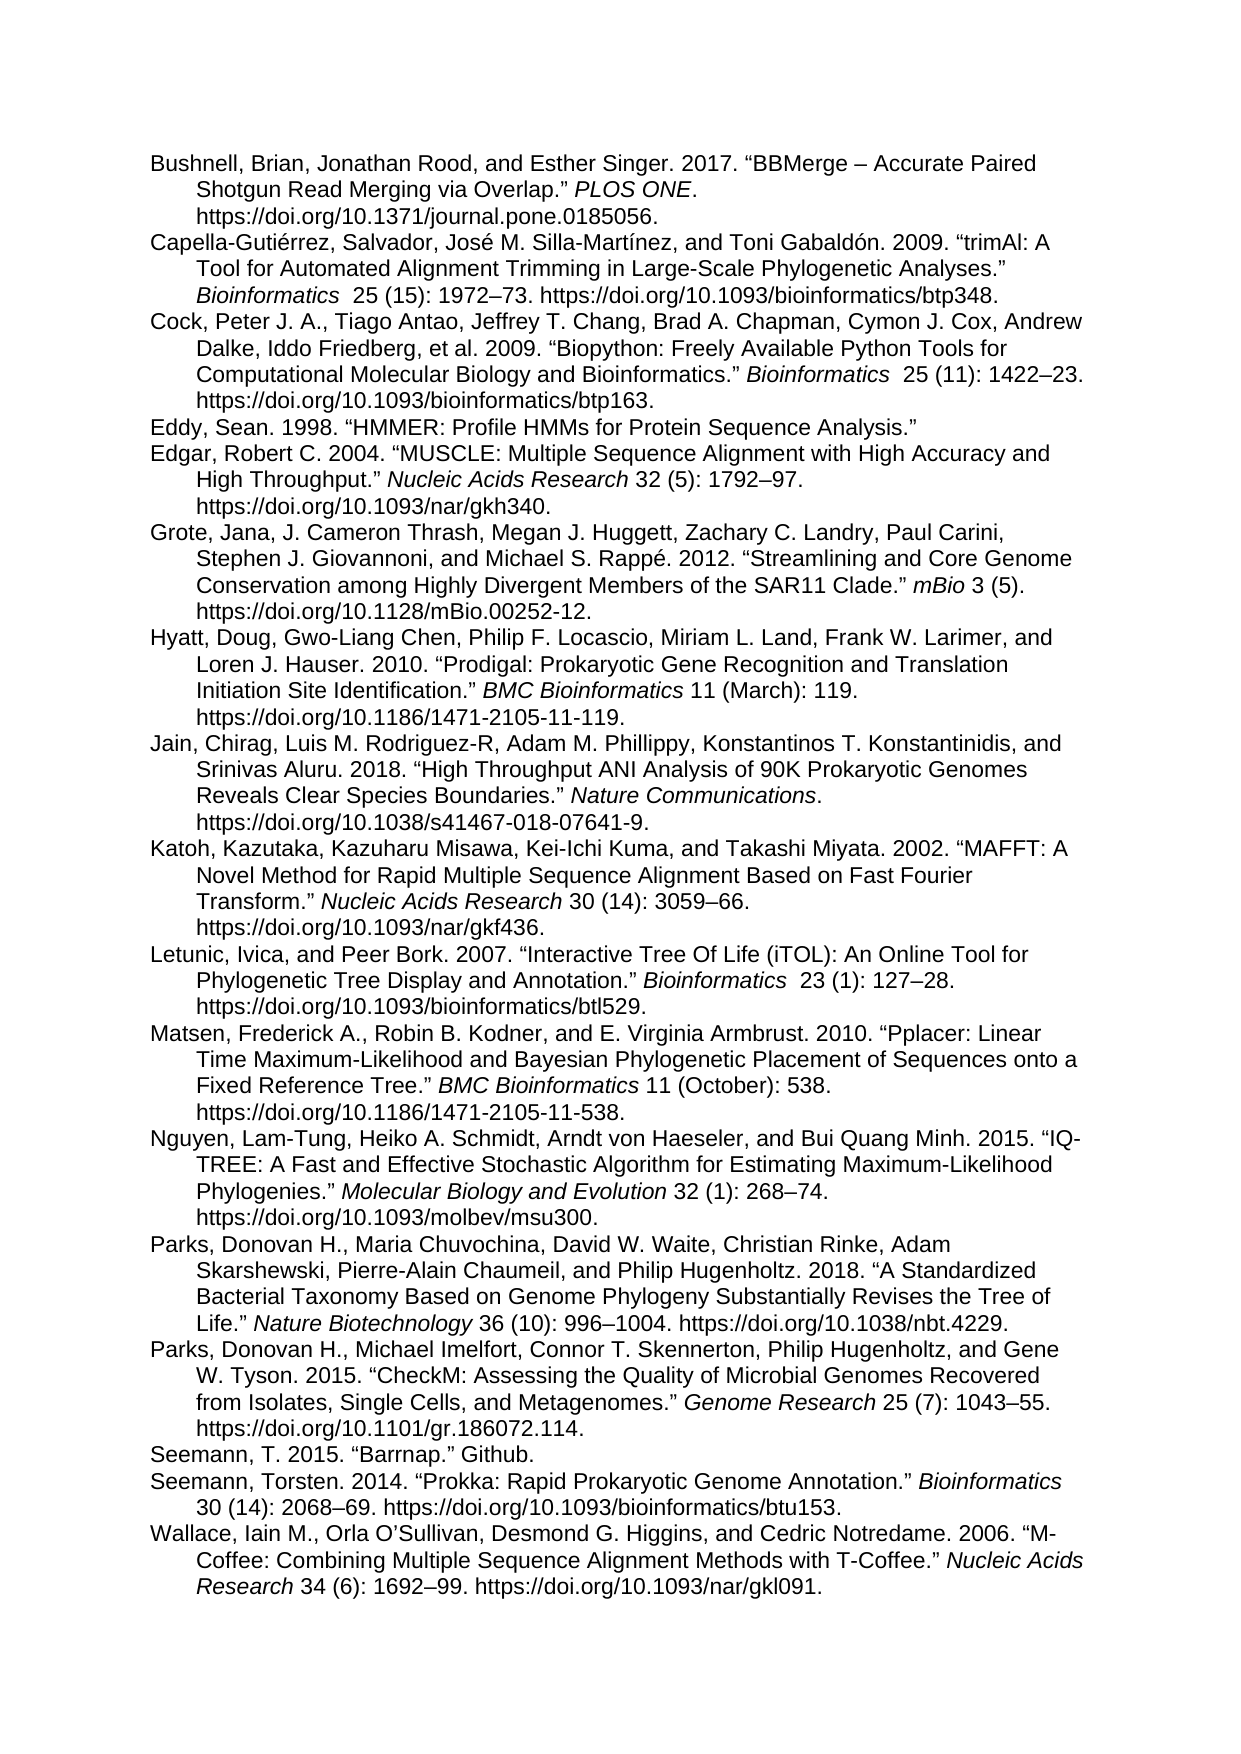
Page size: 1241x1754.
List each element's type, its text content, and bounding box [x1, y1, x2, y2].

text Katoh, Kazutaka, Kazuharu Misawa, Kei-Ichi Kuma, and Takashi Miyata. 2002. “MAFFT: A Novel Method for Rapid Multiple Sequence Alignment Based on Fast Fourier Transform.” Nucleic Acids Research 30 (14): 3059–66. https://doi.org/10.1093/nar/gkf436. [150, 835, 1090, 941]
text Edgar, Robert C. 2004. “MUSCLE: Multiple Sequence Alignment with High Accuracy and High Throughput.” Nucleic Acids Research 32 (5): 1792–97. https://doi.org/10.1093/nar/gkh340. [150, 440, 1090, 519]
text Matsen, Frederick A., Robin B. Kodner, and E. Virginia Armbrust. 2010. “Pplacer: Linear Time Maximum-Likelihood and Bayesian Phylogenetic Placement of Sequences onto a Fixed Reference Tree.” BMC Bioinformatics 11 (October): 538. https://doi.org/10.1186/1471-2105-11-538. [150, 1020, 1090, 1125]
text Hyatt, Doug, Gwo-Liang Chen, Philip F. Locascio, Miriam L. Land, Frank W. Larimer, and Loren J. Hauser. 2010. “Prodigal: Prokaryotic Gene Recognition and Translation Initiation Site Identification.” BMC Bioinformatics 11 (March): 119. https://doi.org/10.1186/1471-2105-11-119. [150, 624, 1090, 730]
text Parks, Donovan H., Michael Imelfort, Connor T. Skennerton, Philip Hugenholtz, and Gene W. Tyson. 2015. “CheckM: Assessing the Quality of Microbial Genomes Recovered from Isolates, Single Cells, and Metagenomes.” Genome Research 25 (7): 1043–55. https://doi.org/10.1101/gr.186072.114. [150, 1336, 1090, 1441]
text Seemann, Torsten. 2014. “Prokka: Rapid Prokaryotic Genome Annotation.” Bioinformatics 30 (14): 2068–69. https://doi.org/10.1093/bioinformatics/btu153. [150, 1468, 1090, 1520]
text Letunic, Ivica, and Peer Bork. 2007. “Interactive Tree Of Life (iTOL): An Online Tool for Phylogenetic Tree Display and Annotation.” Bioinformatics 23 (1): 127–28. https://doi.org/10.1093/bioinformatics/btl529. [150, 941, 1090, 1020]
text Seemann, T. 2015. “Barrnap.” Github. [150, 1441, 1090, 1468]
text Cock, Peter J. A., Tiago Antao, Jeffrey T. Chang, Brad A. Chapman, Cymon J. Cox, Andrew Dalke, Iddo Friedberg, et al. 2009. “Biopython: Freely Available Python Tools for Computational Molecular Biology and Bioinformatics.” Bioinformatics 25 (11): 1422–23. https://doi.org/10.1093/bioinformatics/btp163. [150, 308, 1090, 413]
text Grote, Jana, J. Cameron Thrash, Megan J. Huggett, Zachary C. Landry, Paul Carini, Stephen J. Giovannoni, and Michael S. Rappé. 2012. “Streamlining and Core Genome Conservation among Highly Divergent Members of the SAR11 Clade.” mBio 3 (5). https://doi.org/10.1128/mBio.00252-12. [150, 519, 1090, 624]
text Capella-Gutiérrez, Salvador, José M. Silla-Martínez, and Toni Gabaldón. 2009. “trimAl: A Tool for Automated Alignment Trimming in Large-Scale Phylogenetic Analyses.” Bioinformatics 25 (15): 1972–73. https://doi.org/10.1093/bioinformatics/btp348. [150, 229, 1090, 308]
text Bushnell, Brian, Jonathan Rood, and Esther Singer. 2017. “BBMerge – Accurate Paired Shotgun Read Merging via Overlap.” PLOS ONE. https://doi.org/10.1371/journal.pone.0185056. [150, 150, 1090, 229]
text Wallace, Iain M., Orla O’Sullivan, Desmond G. Higgins, and Cedric Notredame. 2006. “M-Coffee: Combining Multiple Sequence Alignment Methods with T-Coffee.” Nucleic Acids Research 34 (6): 1692–99. https://doi.org/10.1093/nar/gkl091. [150, 1520, 1090, 1599]
text Eddy, Sean. 1998. “HMMER: Profile HMMs for Protein Sequence Analysis.” [150, 413, 1090, 440]
text Parks, Donovan H., Maria Chuvochina, David W. Waite, Christian Rinke, Adam Skarshewski, Pierre-Alain Chaumeil, and Philip Hugenholtz. 2018. “A Standardized Bacterial Taxonomy Based on Genome Phylogeny Substantially Revises the Tree of Life.” Nature Biotechnology 36 (10): 996–1004. https://doi.org/10.1038/nbt.4229. [150, 1231, 1090, 1336]
text Jain, Chirag, Luis M. Rodriguez-R, Adam M. Phillippy, Konstantinos T. Konstantinidis, and Srinivas Aluru. 2018. “High Throughput ANI Analysis of 90K Prokaryotic Genomes Reveals Clear Species Boundaries.” Nature Communications. https://doi.org/10.1038/s41467-018-07641-9. [150, 730, 1090, 835]
text Nguyen, Lam-Tung, Heiko A. Schmidt, Arndt von Haeseler, and Bui Quang Minh. 2015. “IQ-TREE: A Fast and Effective Stochastic Algorithm for Estimating Maximum-Likelihood Phylogenies.” Molecular Biology and Evolution 32 (1): 268–74. https://doi.org/10.1093/molbev/msu300. [150, 1125, 1090, 1231]
